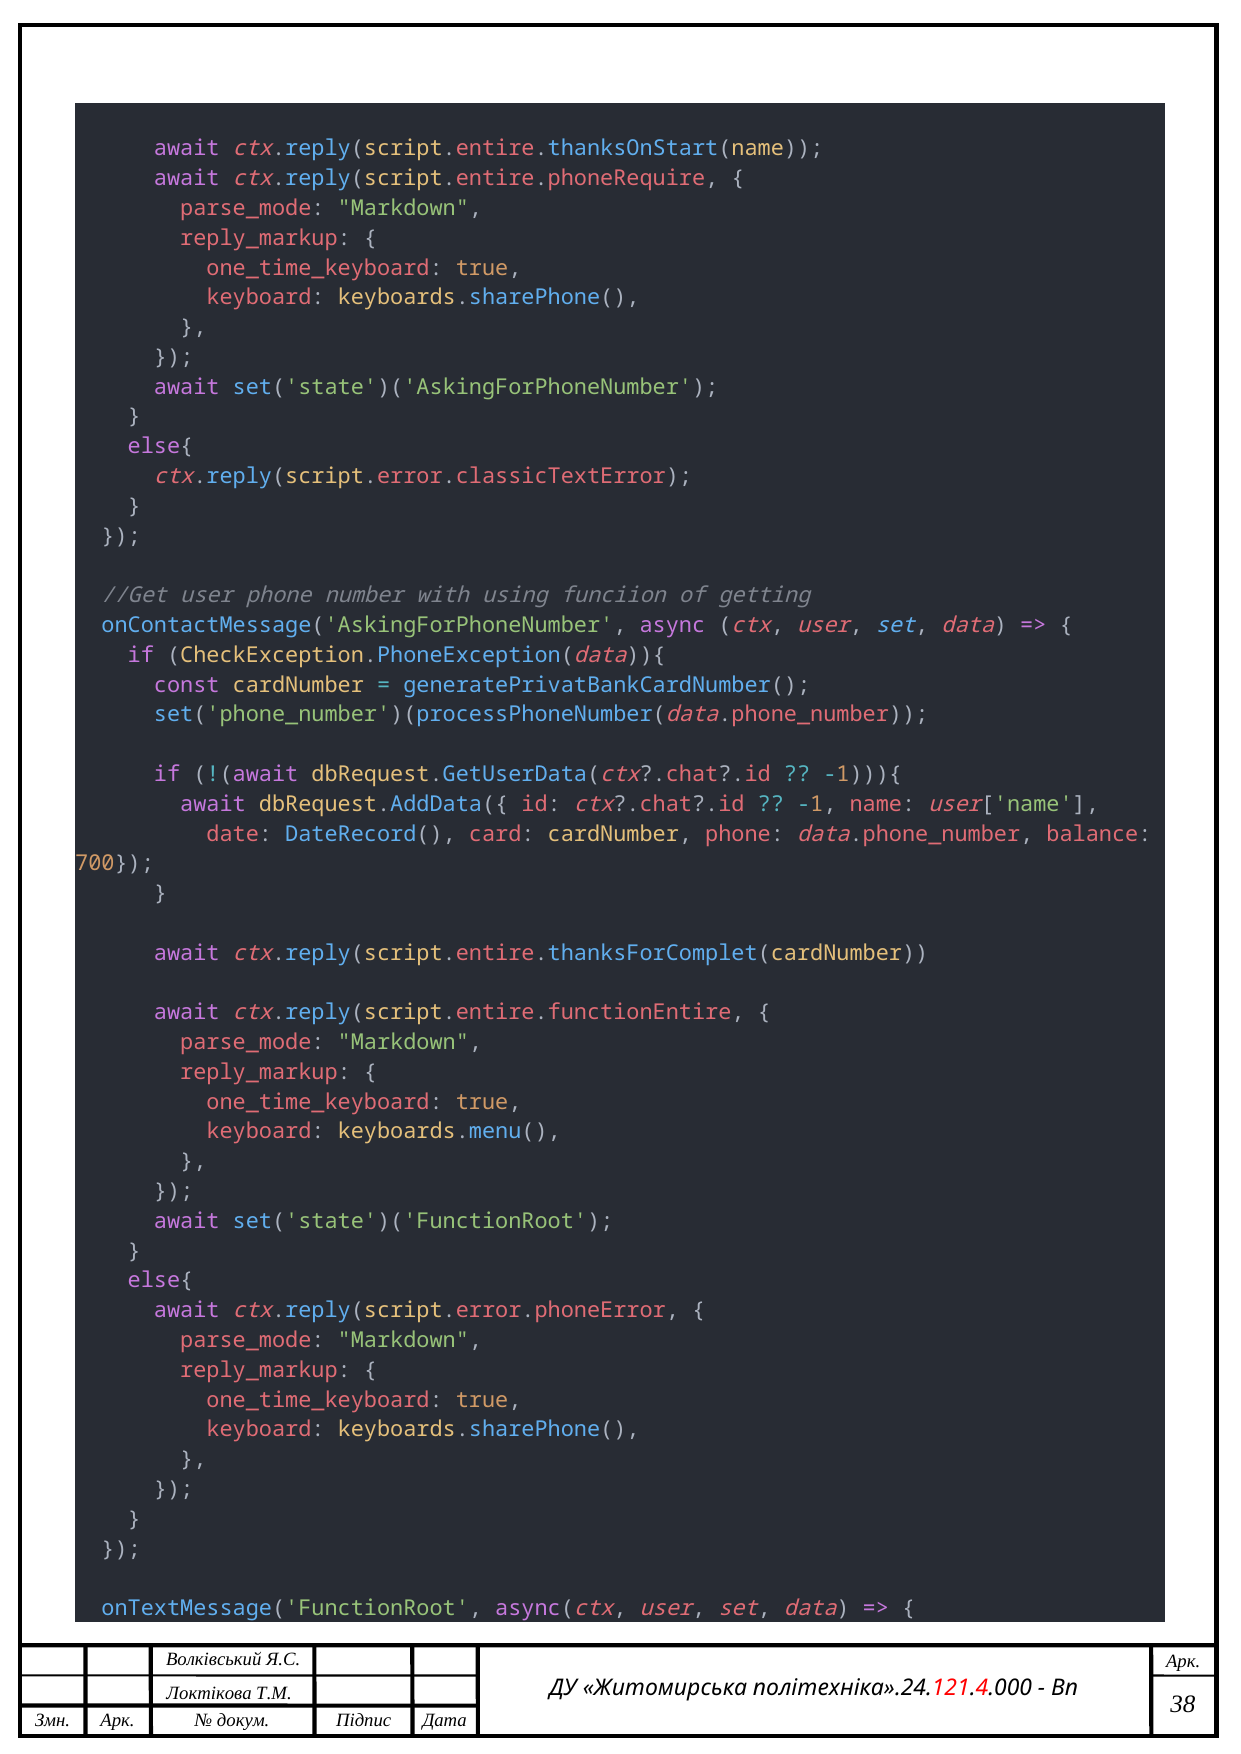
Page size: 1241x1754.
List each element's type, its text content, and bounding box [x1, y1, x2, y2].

text await ctx.reply(script.entire.phoneRequire, { [75, 162, 1165, 192]
text set('phone_number')(processPhoneNumber(data.phone_number)); [75, 698, 1165, 728]
text keyboard: keyboards.menu(), [75, 1116, 1165, 1145]
text } [75, 877, 1165, 907]
text const cardNumber = generatePrivatBankCardNumber(); [75, 669, 1165, 698]
text await ctx.reply(script.entire.thanksForComplet(cardNumber)) [75, 937, 1165, 967]
text await set('state')('FunctionRoot'); [75, 1205, 1165, 1235]
text date: DateRecord(), card: cardNumber, phone: data.phone_number, balance: 700}); [75, 818, 1165, 877]
text } [75, 401, 1165, 430]
text if (CheckException.PhoneException(data)){ [75, 639, 1165, 669]
text keyboard: keyboards.sharePhone(), [75, 1413, 1165, 1443]
text }); [75, 520, 1165, 549]
text parse_mode: "Markdown", [75, 1324, 1165, 1354]
text }, [75, 311, 1165, 341]
text } [75, 1235, 1165, 1264]
text reply_markup: { [75, 1354, 1165, 1384]
text if (!(await dbRequest.GetUserData(ctx?.chat?.id ?? -1))){ [75, 758, 1165, 788]
text await set('state')('AskingForPhoneNumber'); [75, 371, 1165, 401]
text await ctx.reply(script.error.phoneError, { [75, 1294, 1165, 1324]
text }); [75, 1473, 1165, 1503]
text one_time_keyboard: true, [75, 252, 1165, 281]
text else{ [75, 430, 1165, 460]
text reply_markup: { [75, 222, 1165, 252]
text onTextMessage('FunctionRoot', async(ctx, user, set, data) => { [75, 1592, 1165, 1622]
text }, [75, 1443, 1165, 1473]
text }); [75, 1175, 1165, 1205]
text one_time_keyboard: true, [75, 1384, 1165, 1413]
text reply_markup: { [75, 1056, 1165, 1086]
text }, [75, 1145, 1165, 1175]
text one_time_keyboard: true, [75, 1086, 1165, 1116]
text }); [75, 341, 1165, 371]
text } [75, 490, 1165, 520]
text parse_mode: "Markdown", [75, 192, 1165, 222]
text keyboard: keyboards.sharePhone(), [75, 281, 1165, 311]
text await ctx.reply(script.entire.thanksOnStart(name)); [75, 132, 1165, 162]
text parse_mode: "Markdown", [75, 1026, 1165, 1056]
text onContactMessage('AskingForPhoneNumber', async (ctx, user, set, data) => { [75, 609, 1165, 639]
text ctx.reply(script.error.classicTextError); [75, 460, 1165, 490]
text await dbRequest.AddData({ id: ctx?.chat?.id ?? -1, name: user['name'], [75, 788, 1165, 818]
text }); [75, 1533, 1165, 1562]
text await ctx.reply(script.entire.functionEntire, { [75, 996, 1165, 1026]
text } [75, 1503, 1165, 1533]
text else{ [75, 1264, 1165, 1294]
text //Get user phone number with using funciion of getting [75, 579, 1165, 609]
